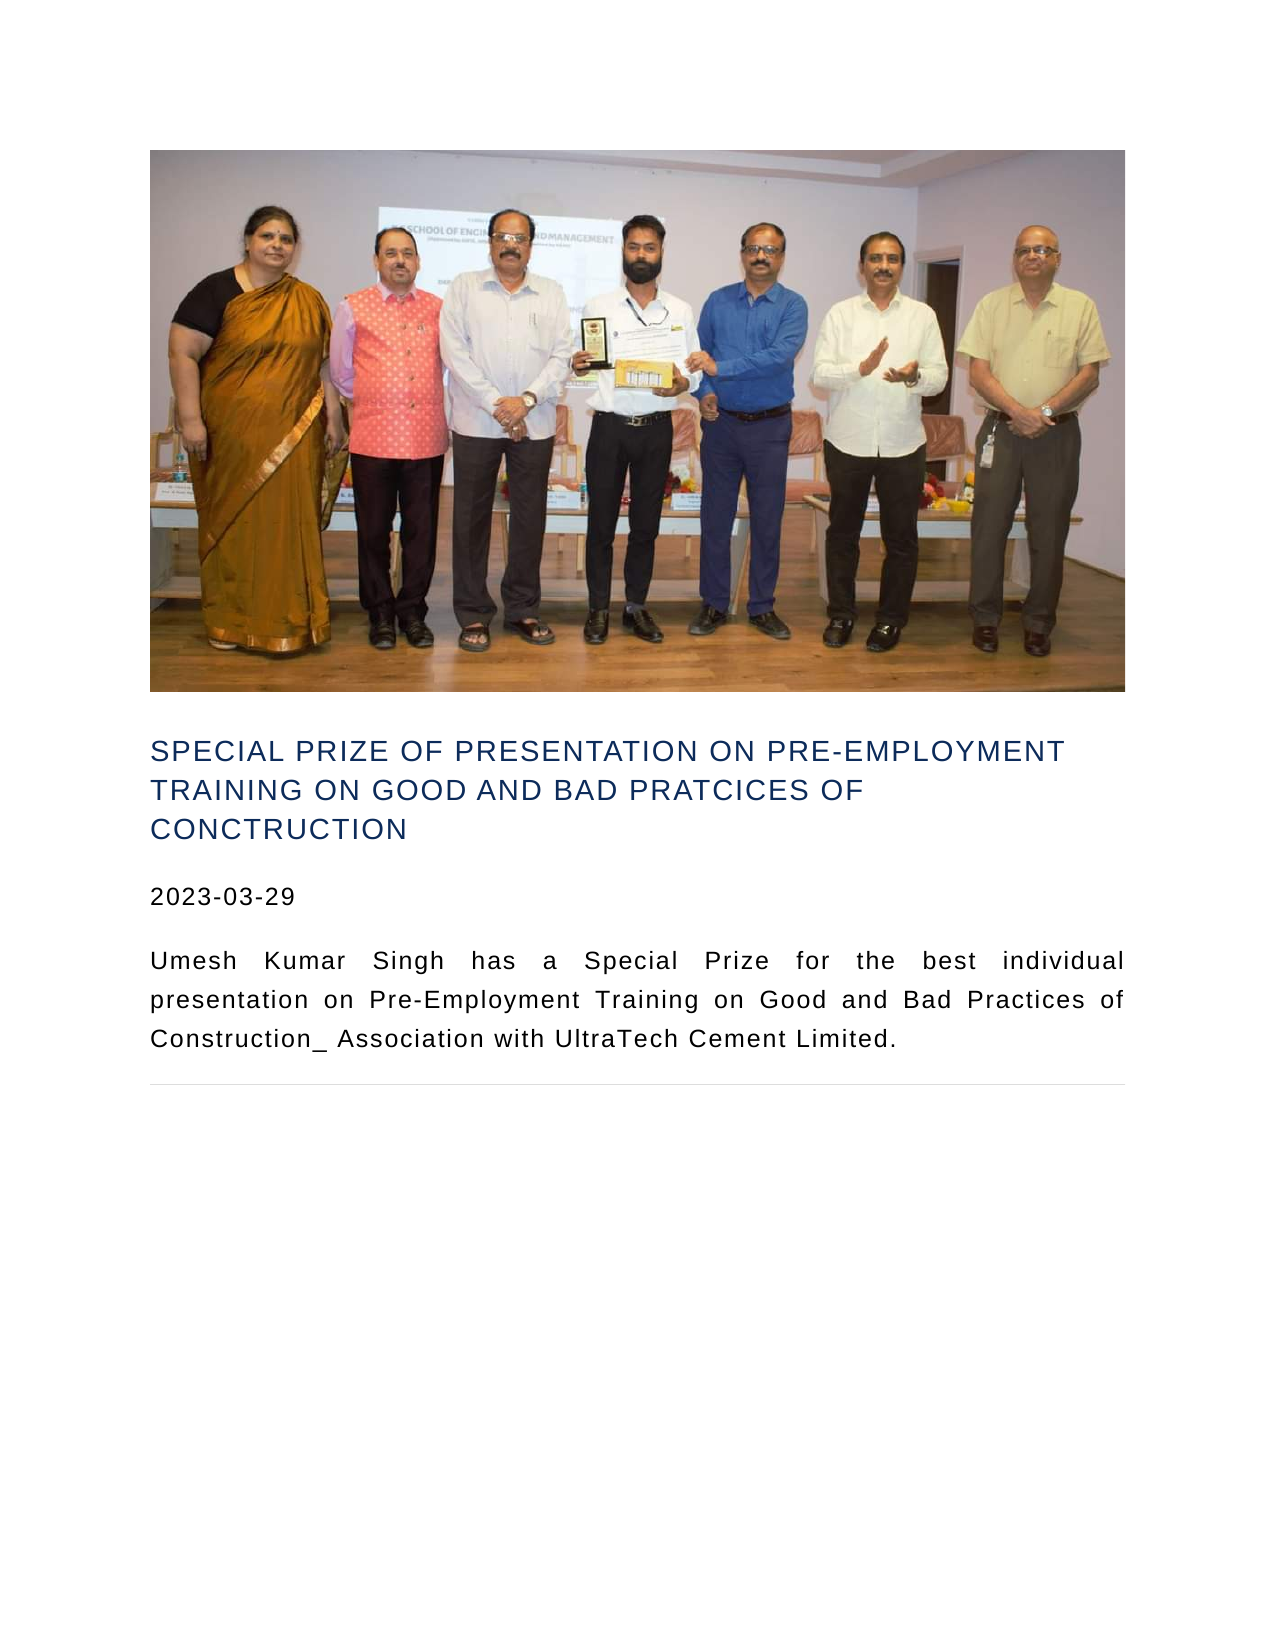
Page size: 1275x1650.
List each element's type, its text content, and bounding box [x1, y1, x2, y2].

picture [150, 150, 1125, 692]
subtitle SPECIAL PRIZE OF PRESENTATION ON PRE-EMPLOYMENT TRAINING ON GOOD AND BAD PRATCICES OF CONCTRUCTION [150, 728, 1125, 845]
text 2023-03-29 [150, 872, 1125, 911]
text Umesh Kumar Singh has a Special Prize for the best individual presentation on Pre-Employment Training on Good and Bad Practices of Construction_ Association with UltraTech Cement Limited. [150, 936, 1125, 1053]
